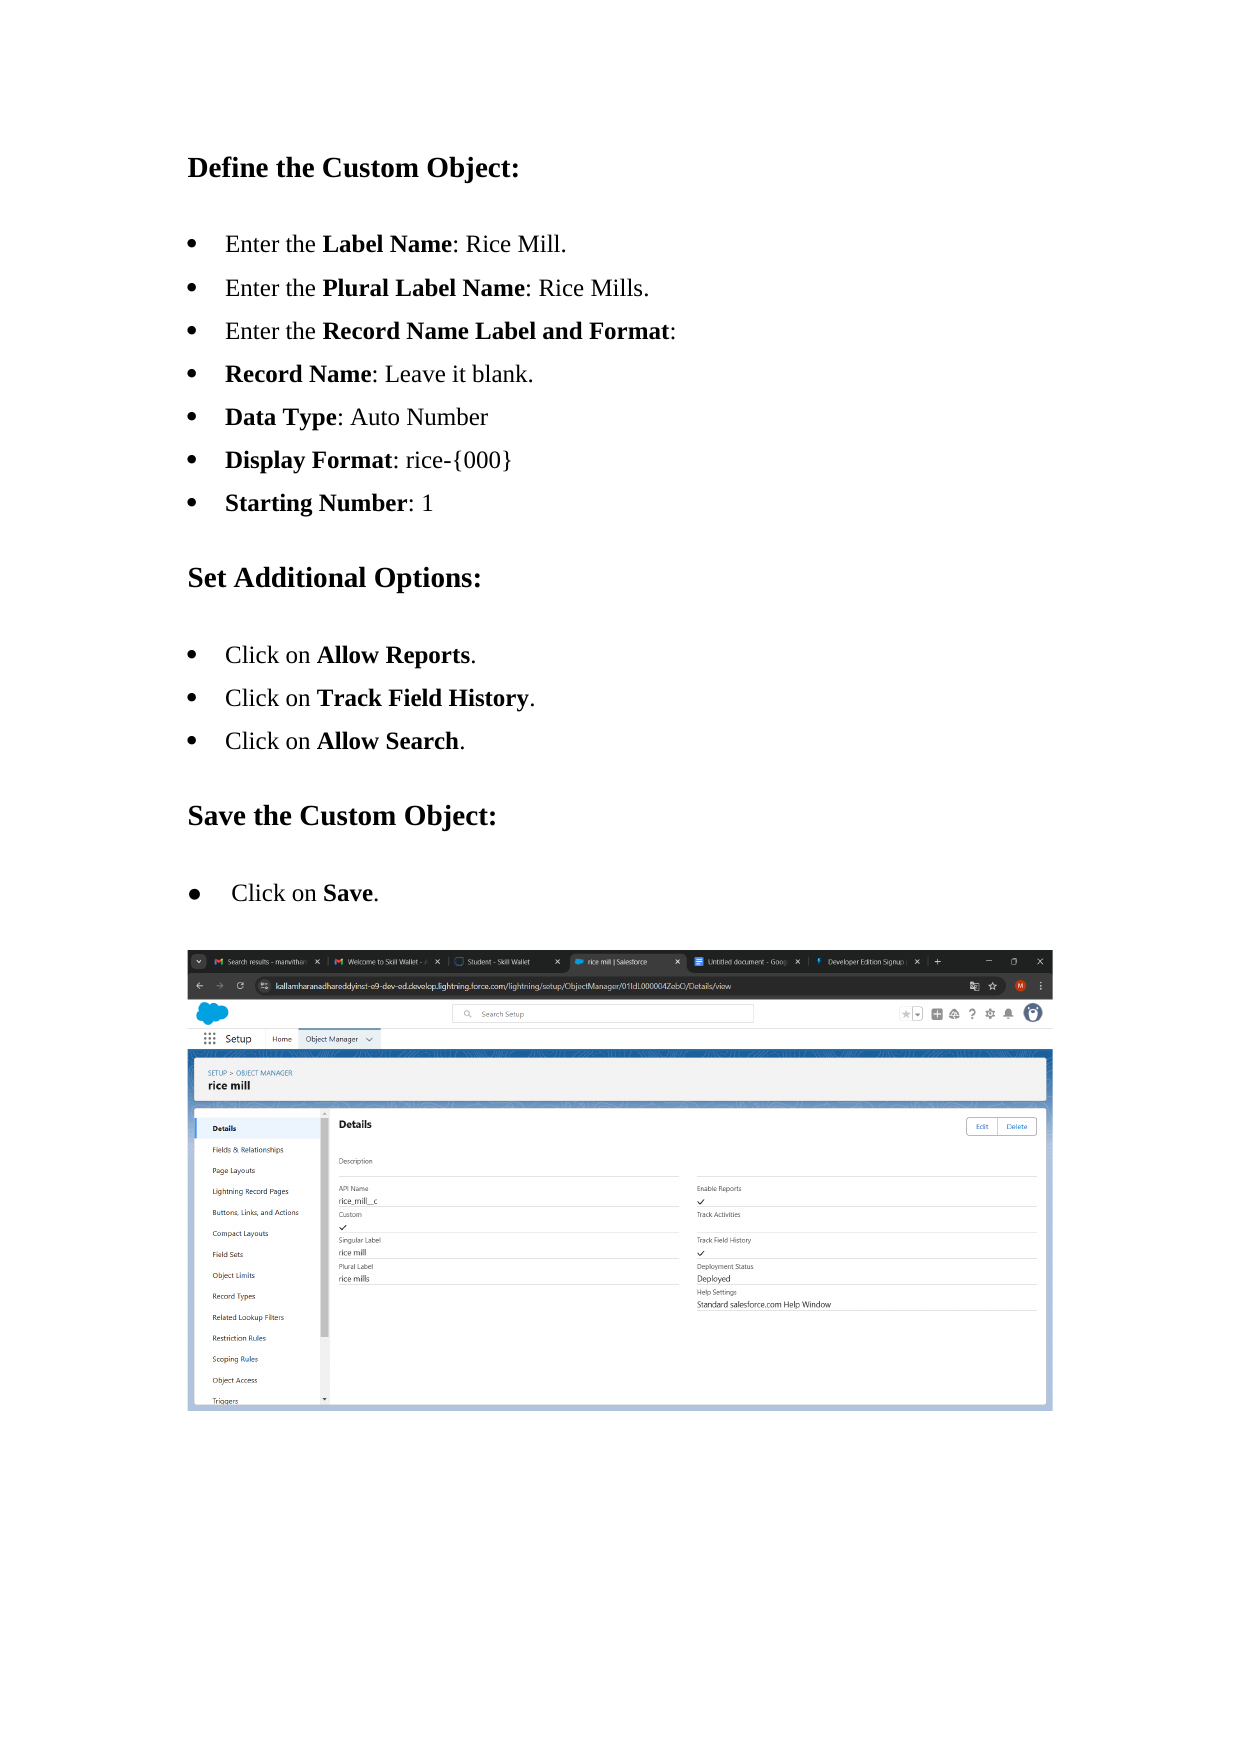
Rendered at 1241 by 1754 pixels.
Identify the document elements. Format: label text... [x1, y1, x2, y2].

list Starting Number: 1 [187, 488, 1118, 517]
list Click on Save. [187, 878, 1118, 907]
list Click on Track Field History. [187, 683, 1118, 712]
list Enter the Label Name: Rice Mill. [187, 229, 1118, 258]
list Click on Allow Reports. [187, 640, 1118, 669]
list Record Name: Leave it blank. [187, 359, 1118, 388]
list Data Type: Auto Number [187, 402, 1118, 431]
list Enter the Plural Label Name: Rice Mills. [187, 273, 1118, 301]
text Set Additional Options: [187, 561, 1118, 594]
list Enter the Record Name Label and Format: [187, 316, 1118, 344]
text Define the Custom Object: [187, 150, 1118, 183]
picture [187, 950, 1053, 1411]
text Save the Custom Object: [187, 798, 1118, 832]
list Click on Allow Search. [187, 726, 1118, 755]
list Display Format: rice-{000} [187, 445, 1118, 474]
